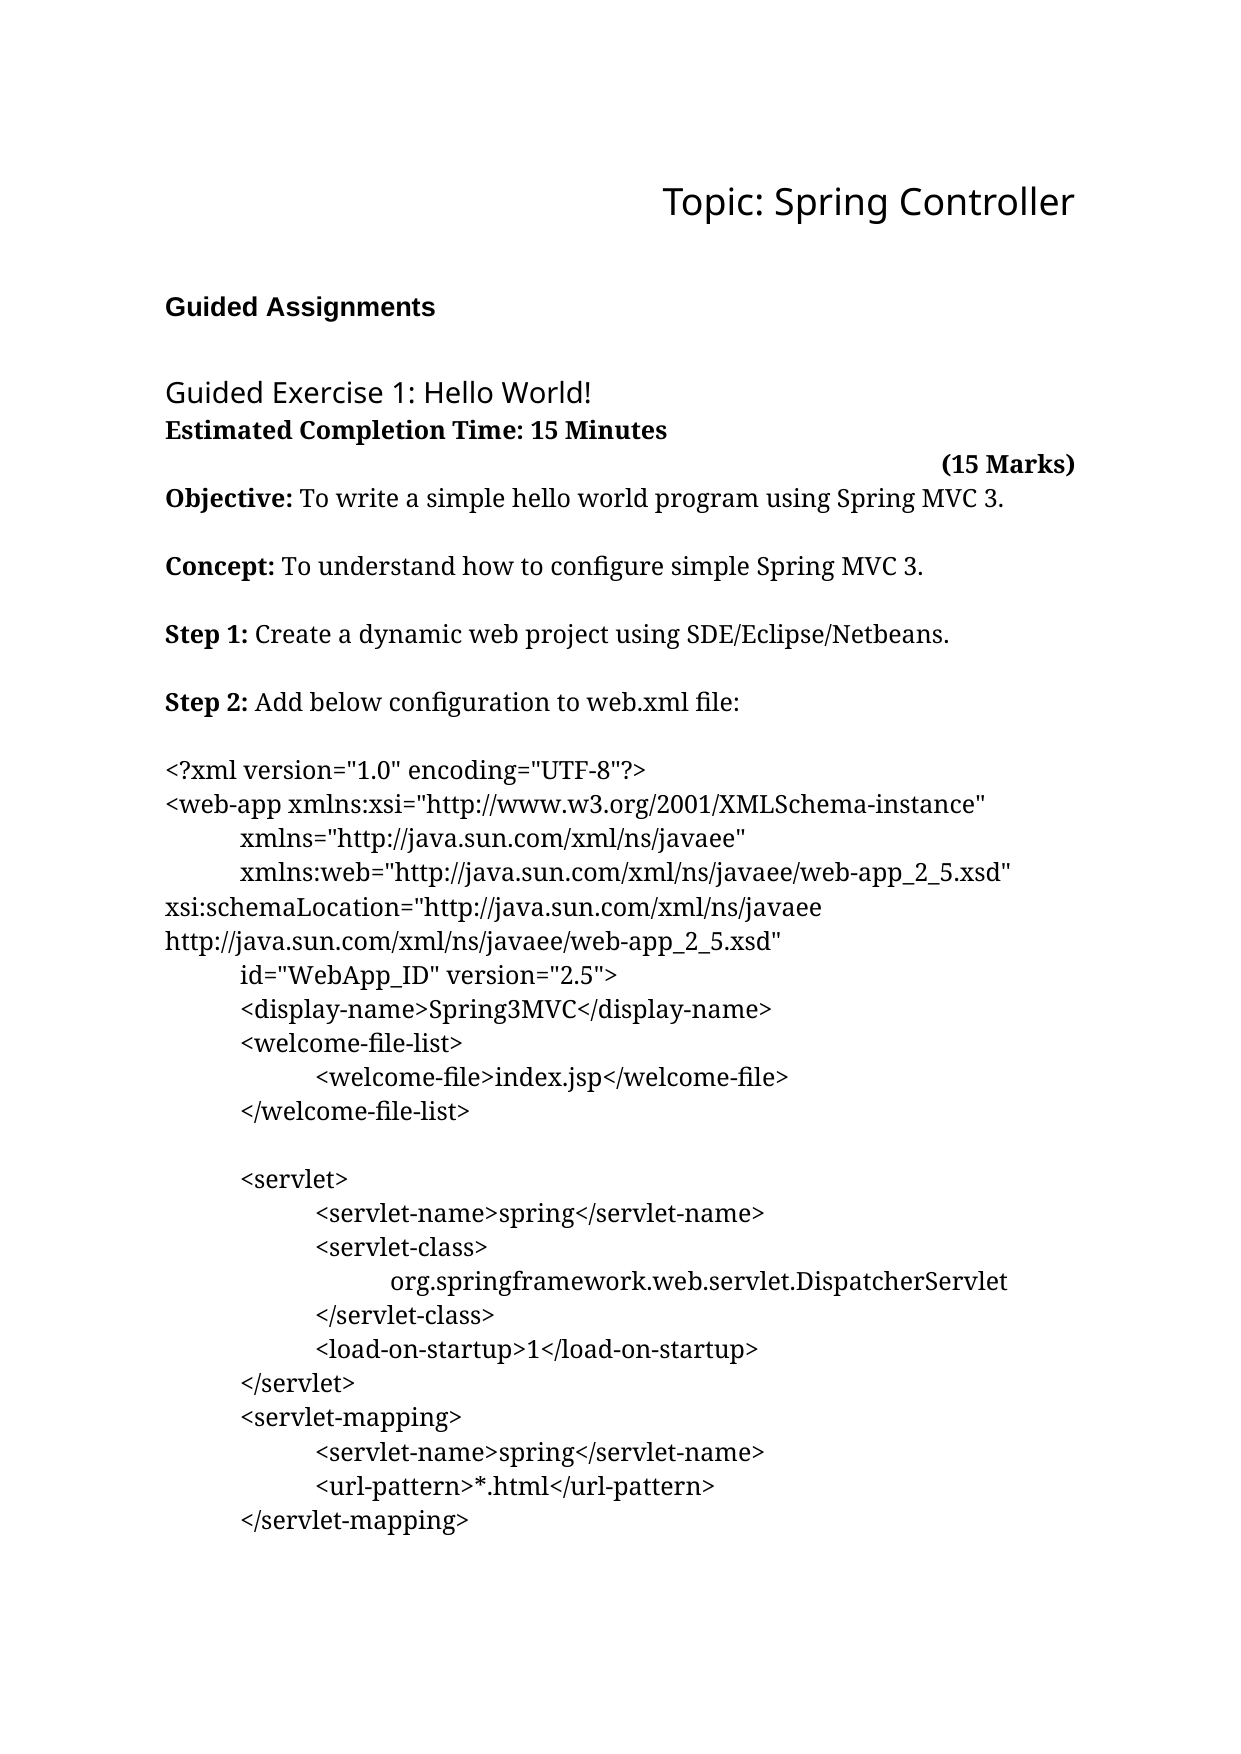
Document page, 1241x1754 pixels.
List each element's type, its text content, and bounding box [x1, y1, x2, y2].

text (15 Marks) [165, 446, 1075, 480]
text </servlet> [165, 1366, 1075, 1400]
text <?xml version="1.0" encoding="UTF-8"?> [165, 753, 1075, 787]
text </servlet-class> [165, 1298, 1075, 1332]
text <servlet-name>spring</servlet-name> [165, 1434, 1075, 1468]
text Step 1: Create a dynamic web project using SDE/Eclipse/Netbeans. [165, 617, 1075, 651]
text <servlet> [165, 1162, 1075, 1196]
text id="WebApp_ID" version="2.5"> [165, 957, 1075, 991]
text </servlet-mapping> [165, 1502, 1075, 1536]
text org.springframework.web.servlet.DispatcherServlet [165, 1264, 1075, 1298]
text <web-app xmlns:xsi="http://www.w3.org/2001/XMLSchema-instance" [165, 787, 1075, 821]
text <display-name>Spring3MVC</display-name> [165, 991, 1075, 1025]
text Concept: To understand how to configure simple Spring MVC 3. [165, 548, 1075, 583]
text <servlet-mapping> [165, 1400, 1075, 1434]
text Step 2: Add below configuration to web.xml file: [165, 685, 1075, 719]
text <url-pattern>*.html</url-pattern> [165, 1468, 1075, 1502]
text <welcome-file-list> [165, 1025, 1075, 1059]
text <welcome-file>index.jsp</welcome-file> [165, 1059, 1075, 1093]
text </welcome-file-list> [165, 1093, 1075, 1128]
text xmlns="http://java.sun.com/xml/ns/javaee" [165, 821, 1075, 855]
text xsi:schemaLocation="http://java.sun.com/xml/ns/javaee http://java.sun.com/xml/ns/javaee/web-app_2_5.xsd" [165, 889, 1075, 957]
text Objective: To write a simple hello world program using Spring MVC 3. [165, 480, 1075, 514]
text <servlet-class> [165, 1230, 1075, 1264]
text Guided Exercise 1: Hello World! [165, 373, 1075, 412]
text xmlns:web="http://java.sun.com/xml/ns/javaee/web-app_2_5.xsd" [165, 855, 1075, 889]
text Topic: Spring Controller [165, 175, 1075, 226]
subtitle Guided Assignments [165, 291, 1075, 323]
text Estimated Completion Time: 15 Minutes [165, 412, 1075, 446]
text <load-on-startup>1</load-on-startup> [165, 1332, 1075, 1366]
text <servlet-name>spring</servlet-name> [165, 1196, 1075, 1230]
